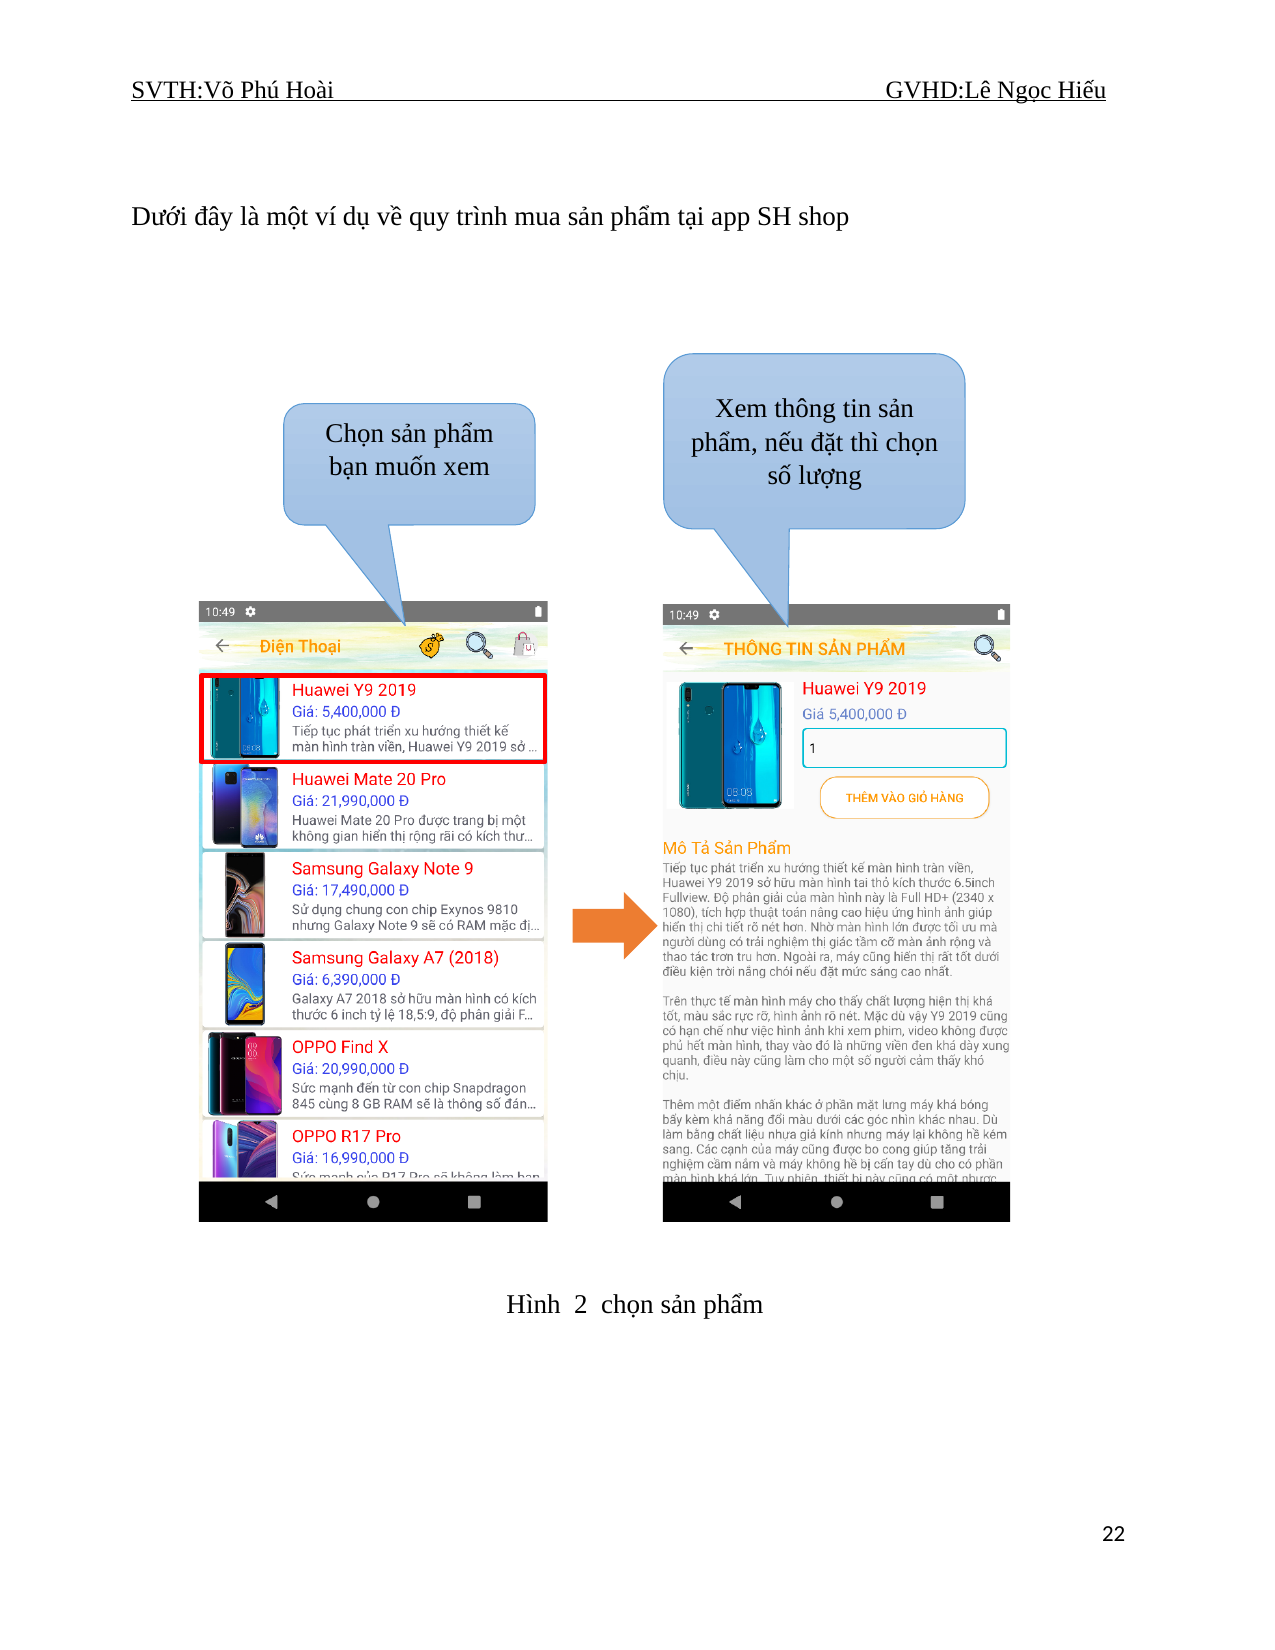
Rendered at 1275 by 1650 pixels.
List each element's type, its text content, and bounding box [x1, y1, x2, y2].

picture [198, 601, 548, 1222]
picture [662, 604, 1011, 1222]
text Dưới đây là một ví dụ về quy trình mua sản phẩm tại app SH shop [131, 200, 1125, 231]
list Hình 2 chọn sản phẩm [469, 1288, 1125, 1319]
